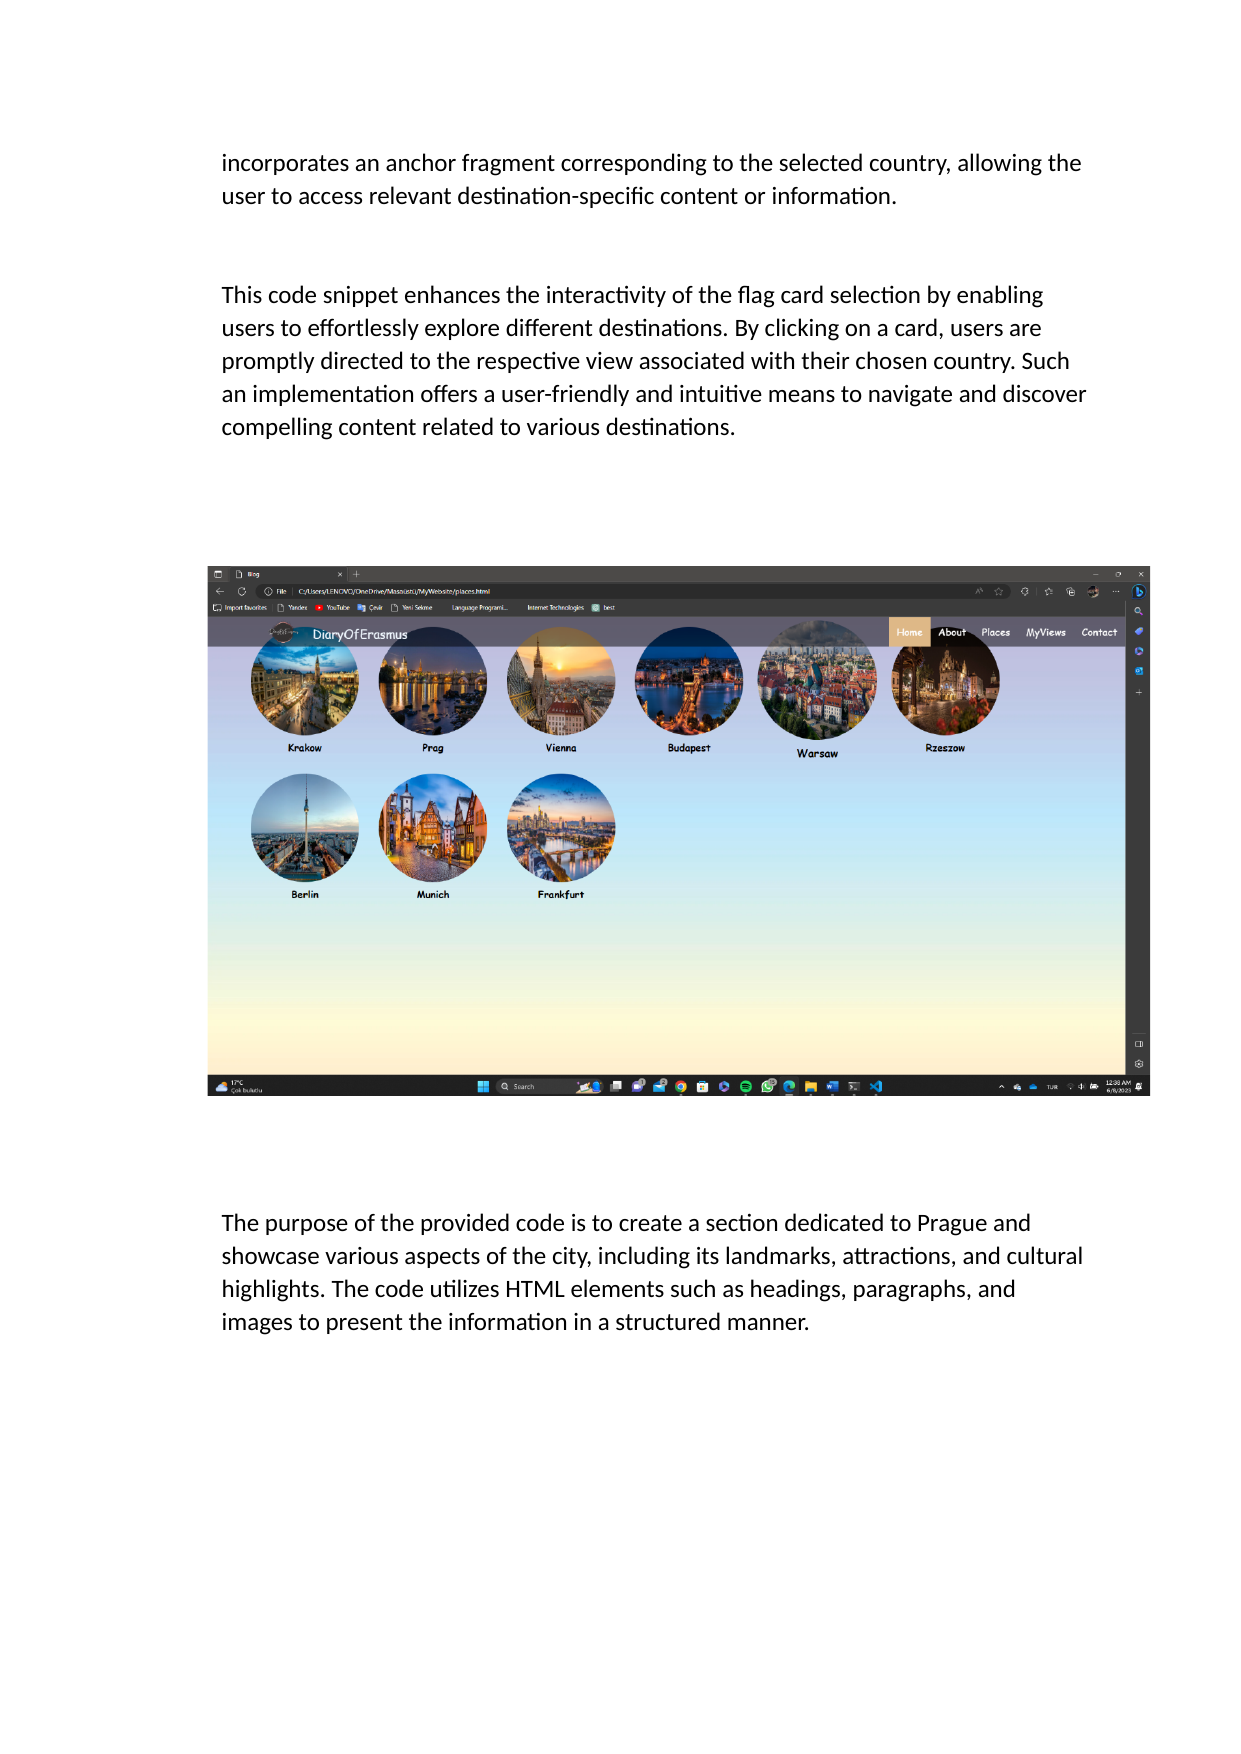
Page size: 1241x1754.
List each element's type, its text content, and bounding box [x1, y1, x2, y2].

picture [206, 566, 1150, 1094]
text The purpose of the provided code is to create a section dedicated to Prague and showcase various aspects of the city, including its landmarks, attractions, and cultural highlights. The code utilizes HTML elements such as headings, paragraphs, and images to present the information in a structured manner. [221, 1207, 1093, 1336]
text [221, 148, 1093, 211]
text This code snippet enhances the interactivity of the flag card selection by enabling users to effortlessly explore different destinations. By clicking on a card, users are promptly directed to the respective view associated with their chosen country. Such an implementation offers a user-friendly and intuitive means to navigate and discover compelling content related to various destinations. [221, 280, 1093, 442]
